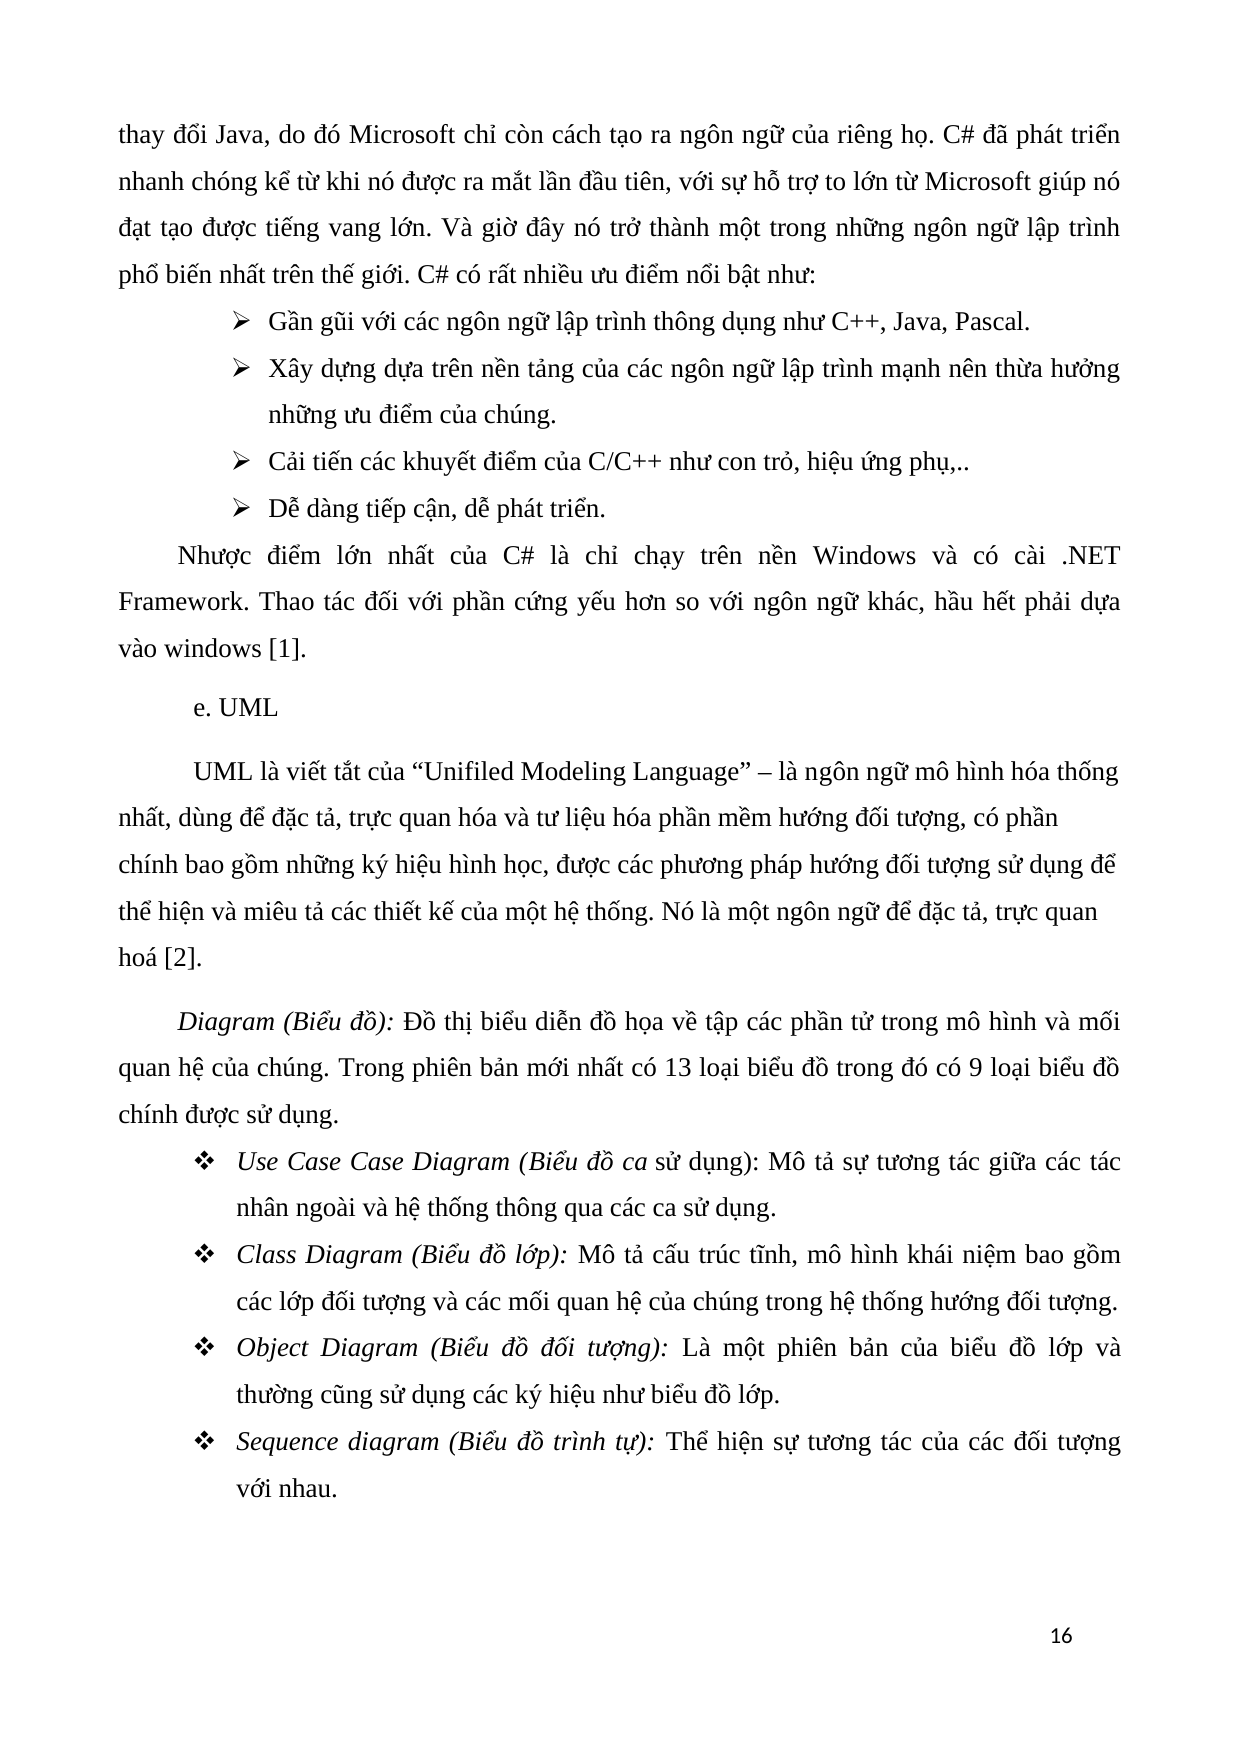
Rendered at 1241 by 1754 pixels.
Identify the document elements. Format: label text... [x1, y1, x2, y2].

text e. UML [118, 691, 1122, 722]
list Gần gũi với các ngôn ngữ lập trình thông dụng như C++, Java, Pascal. [231, 305, 1122, 336]
list Xây dựng dựa trên nền tảng của các ngôn ngữ lập trình mạnh nên thừa hưởng những ưu điểm của chúng. [231, 352, 1122, 429]
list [118, 118, 1122, 289]
text UML là viết tắt của “Unifiled Modeling Language” – là ngôn ngữ mô hình hóa thống nhất, dùng để đặc tả, trực quan hóa và tư liệu hóa phần mềm hướng đối tượng, có phần chính bao gồm những ký hiệu hình học, được các phương pháp hướng đối tượng sử dụng để thể hiện và miêu tả các thiết kế của một hệ thống. Nó là một ngôn ngữ để đặc tả, trực quan hoá [2]. [118, 755, 1122, 972]
list Nhược điểm lớn nhất của C# là chỉ chạy trên nền Windows và có cài .NET Framework. Thao tác đối với phần cứng yếu hơn so với ngôn ngữ khác, hầu hết phải dựa vào windows [1]. [118, 539, 1122, 663]
list Cải tiến các khuyết điểm của C/C++ như con trỏ, hiệu ứng phụ,.. [231, 445, 1122, 476]
list Use Case Case Diagram (Biểu đồ ca sử dụng): Mô tả sự tương tác giữa các tác nhân ngoài và hệ thống thông qua các ca sử dụng. [192, 1145, 1122, 1223]
list Diagram (Biểu đồ): Đồ thị biểu diễn đồ họa về tập các phần tử trong mô hình và mối quan hệ của chúng. Trong phiên bản mới nhất có 13 loại biểu đồ trong đó có 9 loại biểu đồ chính được sử dụng. [118, 1082, 1122, 1129]
list Diagram (Biểu đồ): Đồ thị biểu diễn đồ họa về tập các phần tử trong mô hình và mối quan hệ của chúng. Trong phiên bản mới nhất có 13 loại biểu đồ trong đó có 9 loại biểu đồ chính được sử dụng. [118, 1005, 1122, 1051]
list Class Diagram (Biểu đồ lớp): Mô tả cấu trúc tĩnh, mô hình khái niệm bao gồm các lớp đối tượng và các mối quan hệ của chúng trong hệ thống hướng đối tượng. [192, 1238, 1122, 1316]
list Sequence diagram (Biểu đồ trình tự): Thể hiện sự tương tác của các đối tượng với nhau. [192, 1425, 1122, 1503]
list Object Diagram (Biểu đồ đối tượng): Là một phiên bản của biểu đồ lớp và thường cũng sử dụng các ký hiệu như biểu đồ lớp. [192, 1332, 1122, 1409]
list Dễ dàng tiếp cận, dễ phát triển. [231, 492, 1122, 523]
